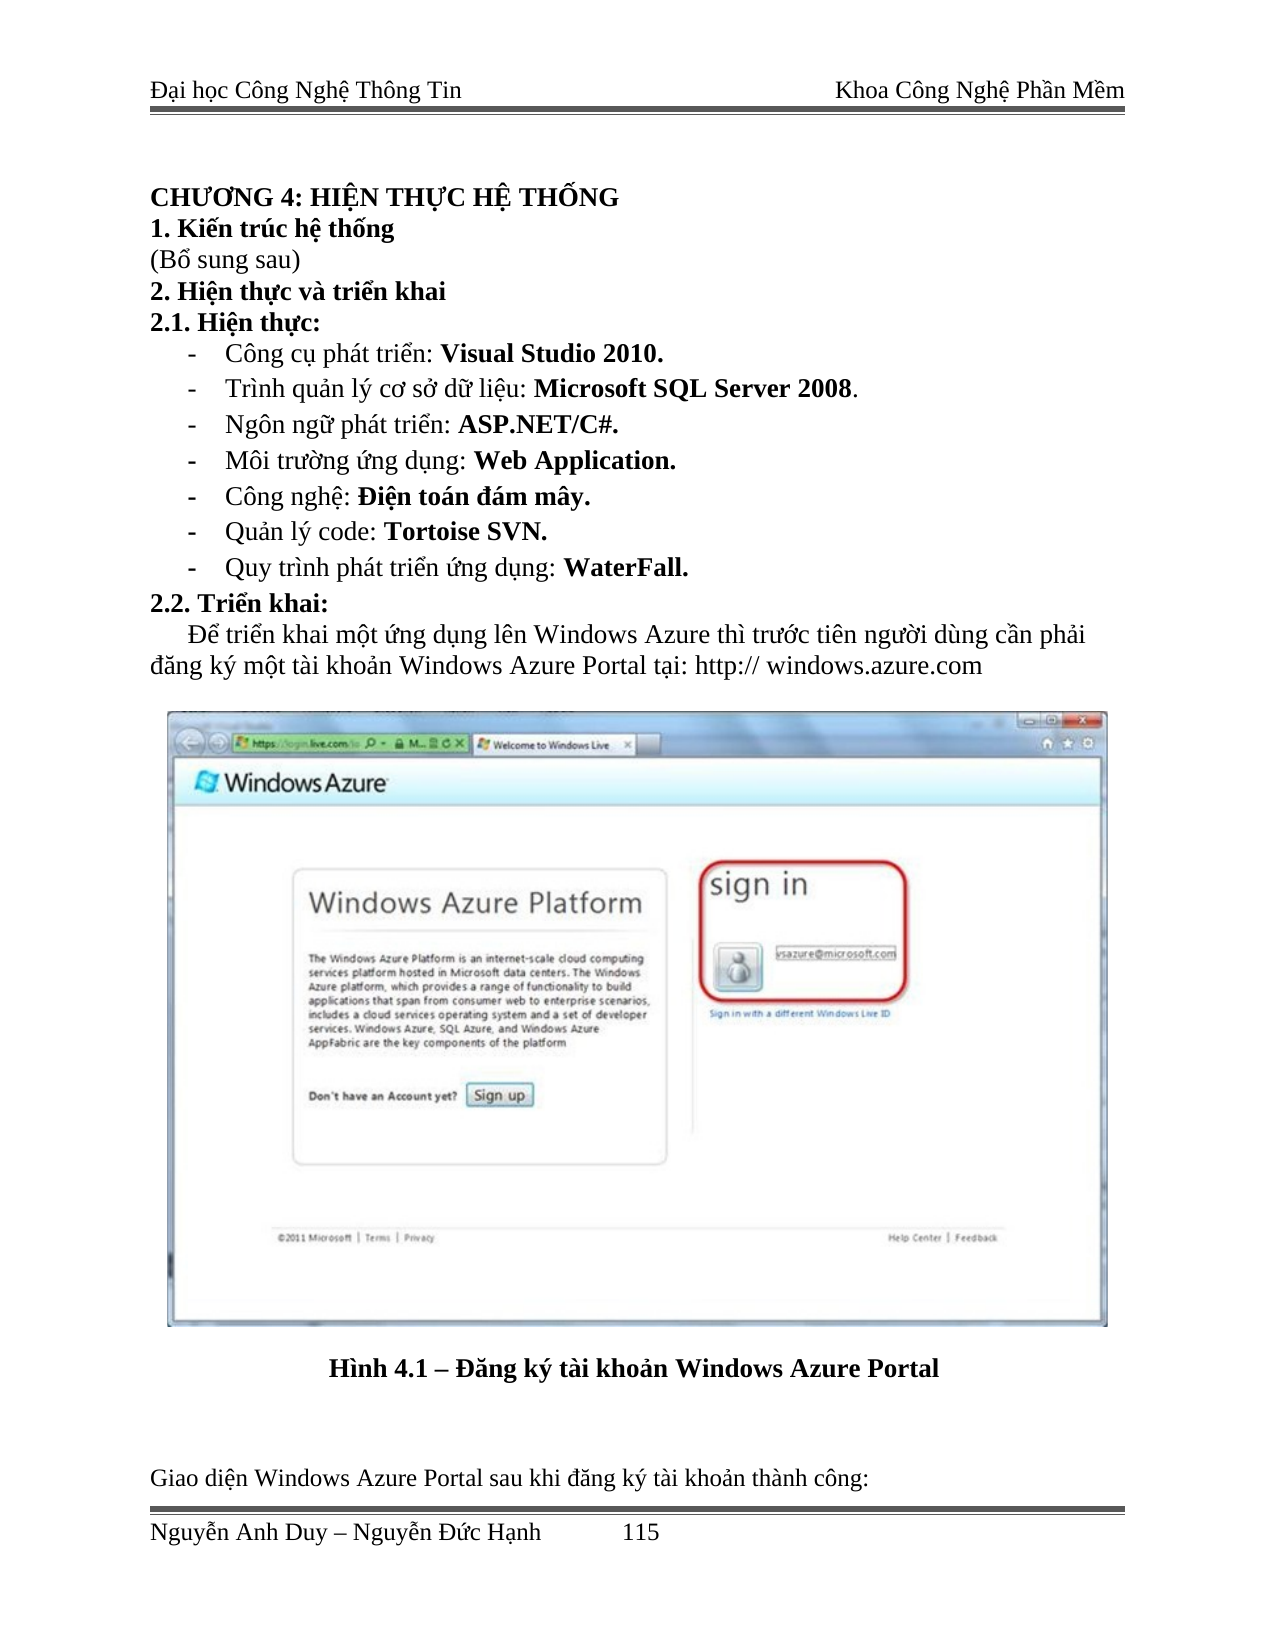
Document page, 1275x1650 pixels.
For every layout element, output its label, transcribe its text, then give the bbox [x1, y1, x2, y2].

list Trình quản lý cơ sở dữ liệu: Microsoft SQL Server 2008. [187, 373, 1125, 404]
list Ngôn ngữ phát triển: ASP.NET/C#. [187, 408, 1125, 439]
list Quy trình phát triển ứng dụng: WaterFall. [187, 551, 1125, 582]
list Môi trường ứng dụng: Web Application. [187, 444, 1125, 475]
text CHƯƠNG 4: HIỆN THỰC HỆ THỐNG 1. Kiến trúc hệ thống [150, 181, 1125, 243]
text Để triển khai một ứng dụng lên Windows Azure thì trước tiên người dùng cần phải đăng ký một tài khoản Windows Azure Portal tại: http:// windows.azure.com [150, 618, 1125, 680]
text 2.2. Triển khai: [150, 587, 1125, 618]
picture [167, 711, 1108, 1327]
list Công cụ phát triển: Visual Studio 2010. [187, 337, 1125, 368]
list Công nghệ: Điện toán đám mây. [187, 480, 1125, 511]
list Quản lý code: Tortoise SVN. [187, 516, 1125, 547]
subtitle Hình 4.1 – Đăng ký tài khoản Windows Azure Portal [150, 1352, 1125, 1419]
text Giao diện Windows Azure Portal sau khi đăng ký tài khoản thành công: [150, 1463, 1125, 1491]
text (Bổ sung sau) 2. Hiện thực và triển khai 2.1. Hiện thực: [150, 243, 1125, 337]
